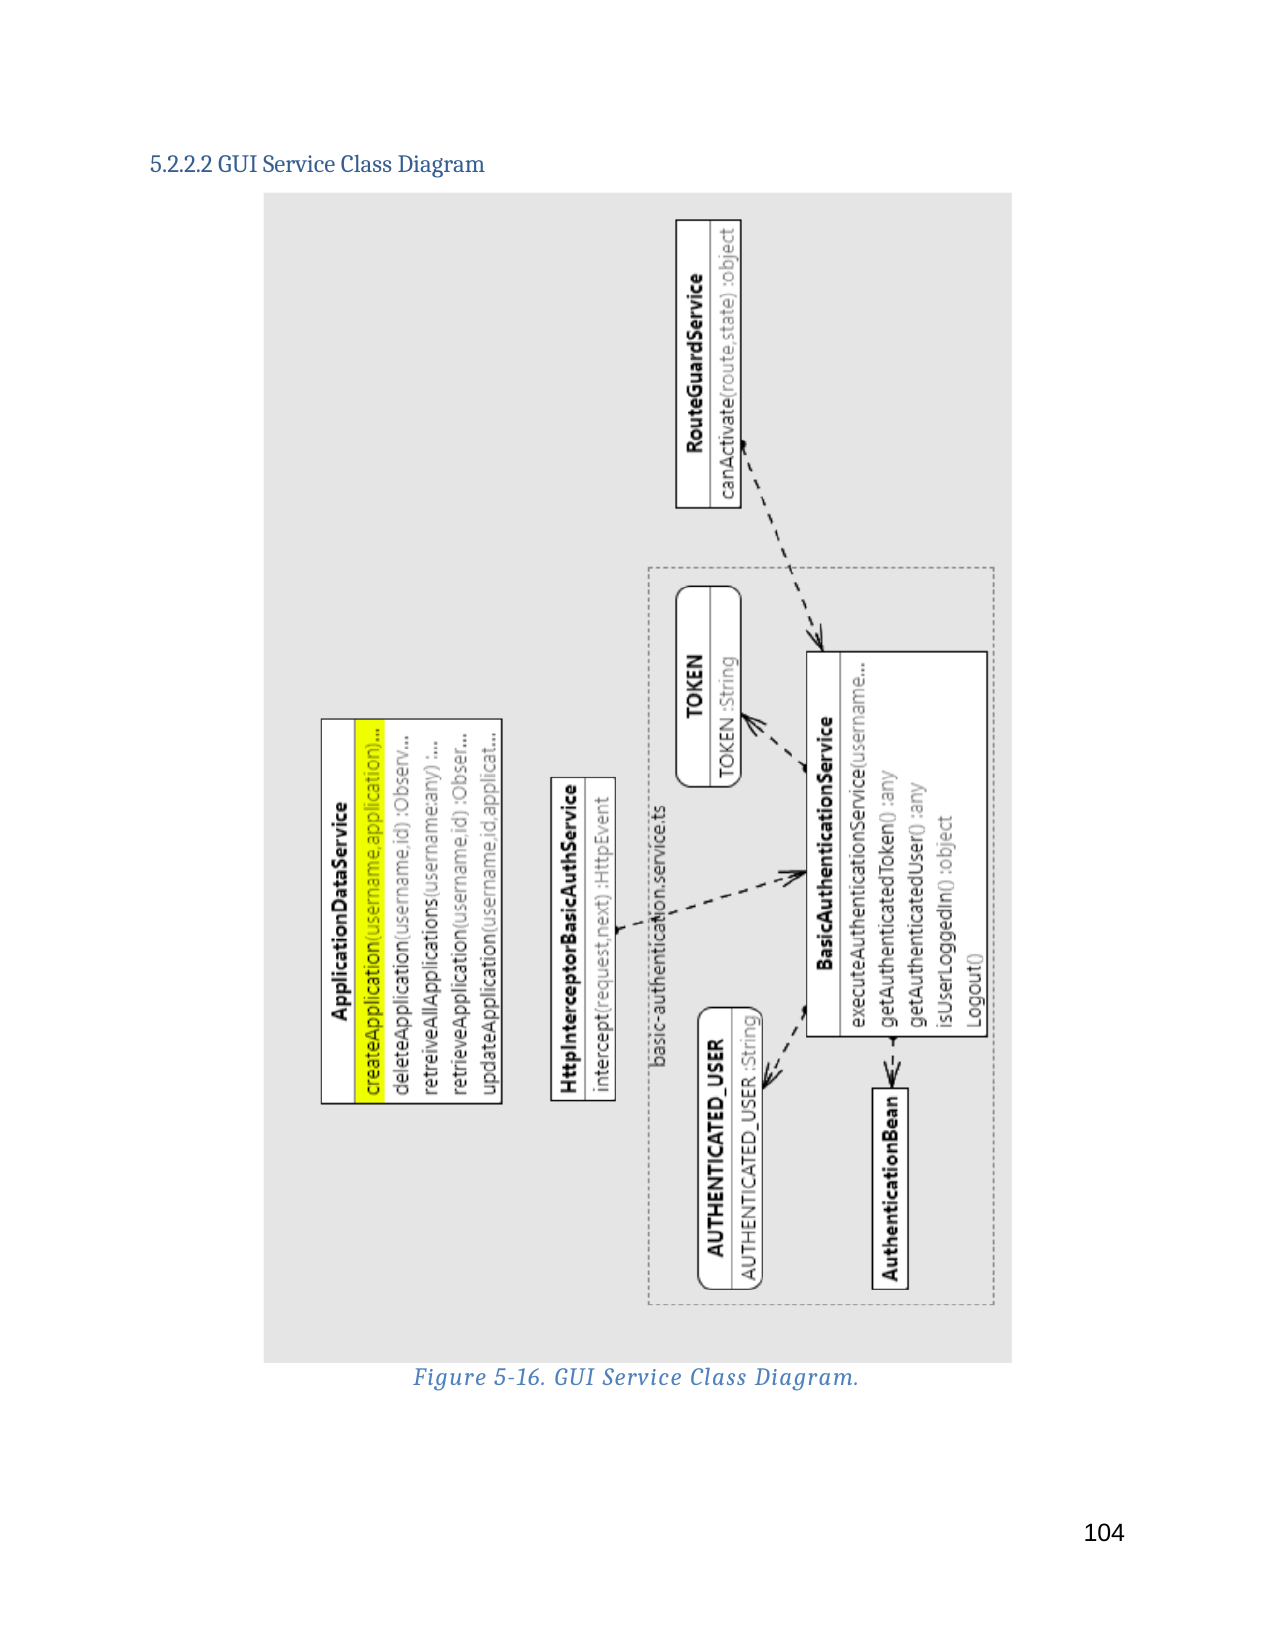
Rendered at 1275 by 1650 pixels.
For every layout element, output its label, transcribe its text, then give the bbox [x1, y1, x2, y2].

table_cell Figure 5-16. GUI Service Class Diagram. [150, 1363, 1125, 1392]
subtitle 5.2.2.2 GUI Service Class Diagram [150, 150, 1125, 179]
table_header [150, 191, 1125, 1363]
picture [264, 194, 1011, 1362]
